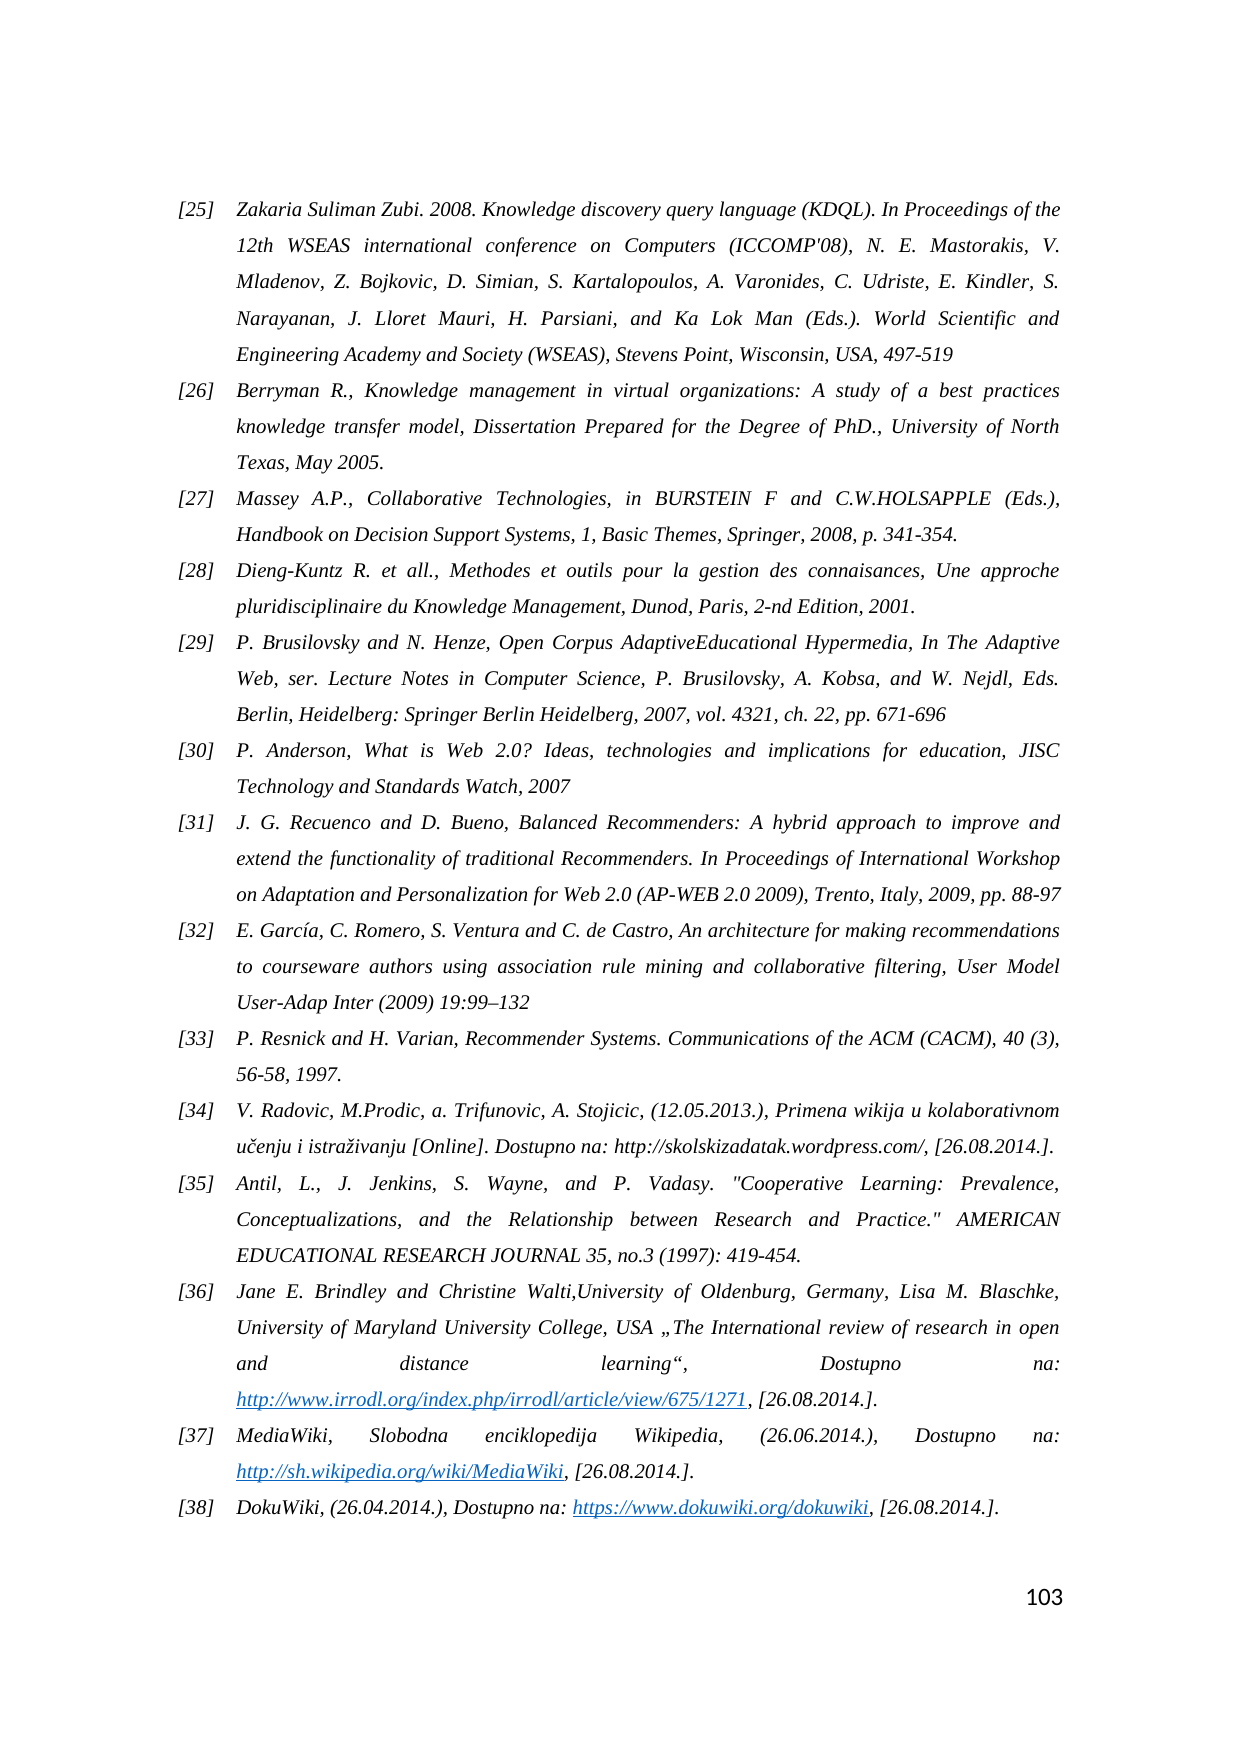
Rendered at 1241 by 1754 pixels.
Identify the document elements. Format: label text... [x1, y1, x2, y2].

list Dieng-Kuntz R. et all., Methodes et outils pour la gestion des connaisances, Une approche pluridisciplinaire du Knowledge Management, Dunod, Paris, 2-nd Edition, 2001. [177, 558, 1063, 618]
list P. Anderson, What is Web 2.0? Ideas, technologies and implications for education, JISC Technology and Standards Watch, 2007 [177, 738, 1063, 798]
list P. Resnick and H. Varian, Recommender Systems. Communications of the ACM (CACM), 40 (3), 56-58, 1997. [177, 1026, 1063, 1086]
list J. G. Recuenco and D. Bueno, Balanced Recommenders: A hybrid approach to improve and extend the functionality of traditional Recommenders. In Proceedings of International Workshop on Adaptation and Personalization for Web 2.0 (AP-WEB 2.0 2009), Trento, Italy, 2009, pp. 88-97 [177, 810, 1063, 906]
list V. Radovic, M.Prodic, a. Trifunovic, A. Stojicic, (12.05.2013.), Primena wikija u kolaborativnom učenju i istraživanju [Online]. Dostupno na: http://skolskizadatak.wordpress.com/, [26.08.2014.]. [177, 1098, 1063, 1158]
list Massey A.P., Collaborative Technologies, in BURSTEIN F and C.W.HOLSAPPLE (Eds.), Handbook on Decision Support Systems, 1, Basic Themes, Springer, 2008, p. 341-354. [177, 486, 1063, 546]
list P. Brusilovsky and N. Henze, Open Corpus AdaptiveEducational Hypermedia, In The Adaptive Web, ser. Lecture Notes in Computer Science, P. Brusilovsky, A. Kobsa, and W. Nejdl, Eds. Berlin, Heidelberg: Springer Berlin Heidelberg, 2007, vol. 4321, ch. 22, pp. 671-696 [177, 630, 1063, 726]
list Jane E. Brindley and Christine Walti,University of Oldenburg, Germany, Lisa M. Blaschke, University of Maryland University College, USA „The International review of research in open and distance learning“, Dostupno na: http://www.irrodl.org/index.php/irrodl/article/view/675/1271, [26.08.2014.]. [177, 1279, 1063, 1411]
list DokuWiki, (26.04.2014.), Dostupno na: https://www.dokuwiki.org/dokuwiki, [26.08.2014.]. [177, 1495, 1063, 1519]
list Antil, L., J. Jenkins, S. Wayne, and P. Vadasy. "Cooperative Learning: Prevalence, Conceptualizations, and the Relationship between Research and Practice." AMERICAN EDUCATIONAL RESEARCH JOURNAL 35, no.3 (1997): 419-454. [177, 1171, 1063, 1267]
list E. García, C. Romero, S. Ventura and C. de Castro, An architecture for making recommendations to courseware authors using association rule mining and collaborative filtering, User Model User-Adap Inter (2009) 19:99–132 [177, 918, 1063, 1014]
list MediaWiki, Slobodna enciklopedija Wikipedia, (26.06.2014.), Dostupno na: http://sh.wikipedia.org/wiki/MediaWiki, [26.08.2014.]. [177, 1423, 1063, 1483]
list Berryman R., Knowledge management in virtual organizations: A study of a best practices knowledge transfer model, Dissertation Prepared for the Degree of PhD., University of North Texas, May 2005. [177, 378, 1063, 474]
list Zakaria Suliman Zubi. 2008. Knowledge discovery query language (KDQL). In Proceedings of the 12th WSEAS international conference on Computers (ICCOMP'08), N. E. Mastorakis, V. Mladenov, Z. Bojkovic, D. Simian, S. Kartalopoulos, A. Varonides, C. Udriste, E. Kindler, S. Narayanan, J. Lloret Mauri, H. Parsiani, and Ka Lok Man (Eds.). World Scientific and Engineering Academy and Society (WSEAS), Stevens Point, Wisconsin, USA, 497-519 [177, 197, 1063, 366]
